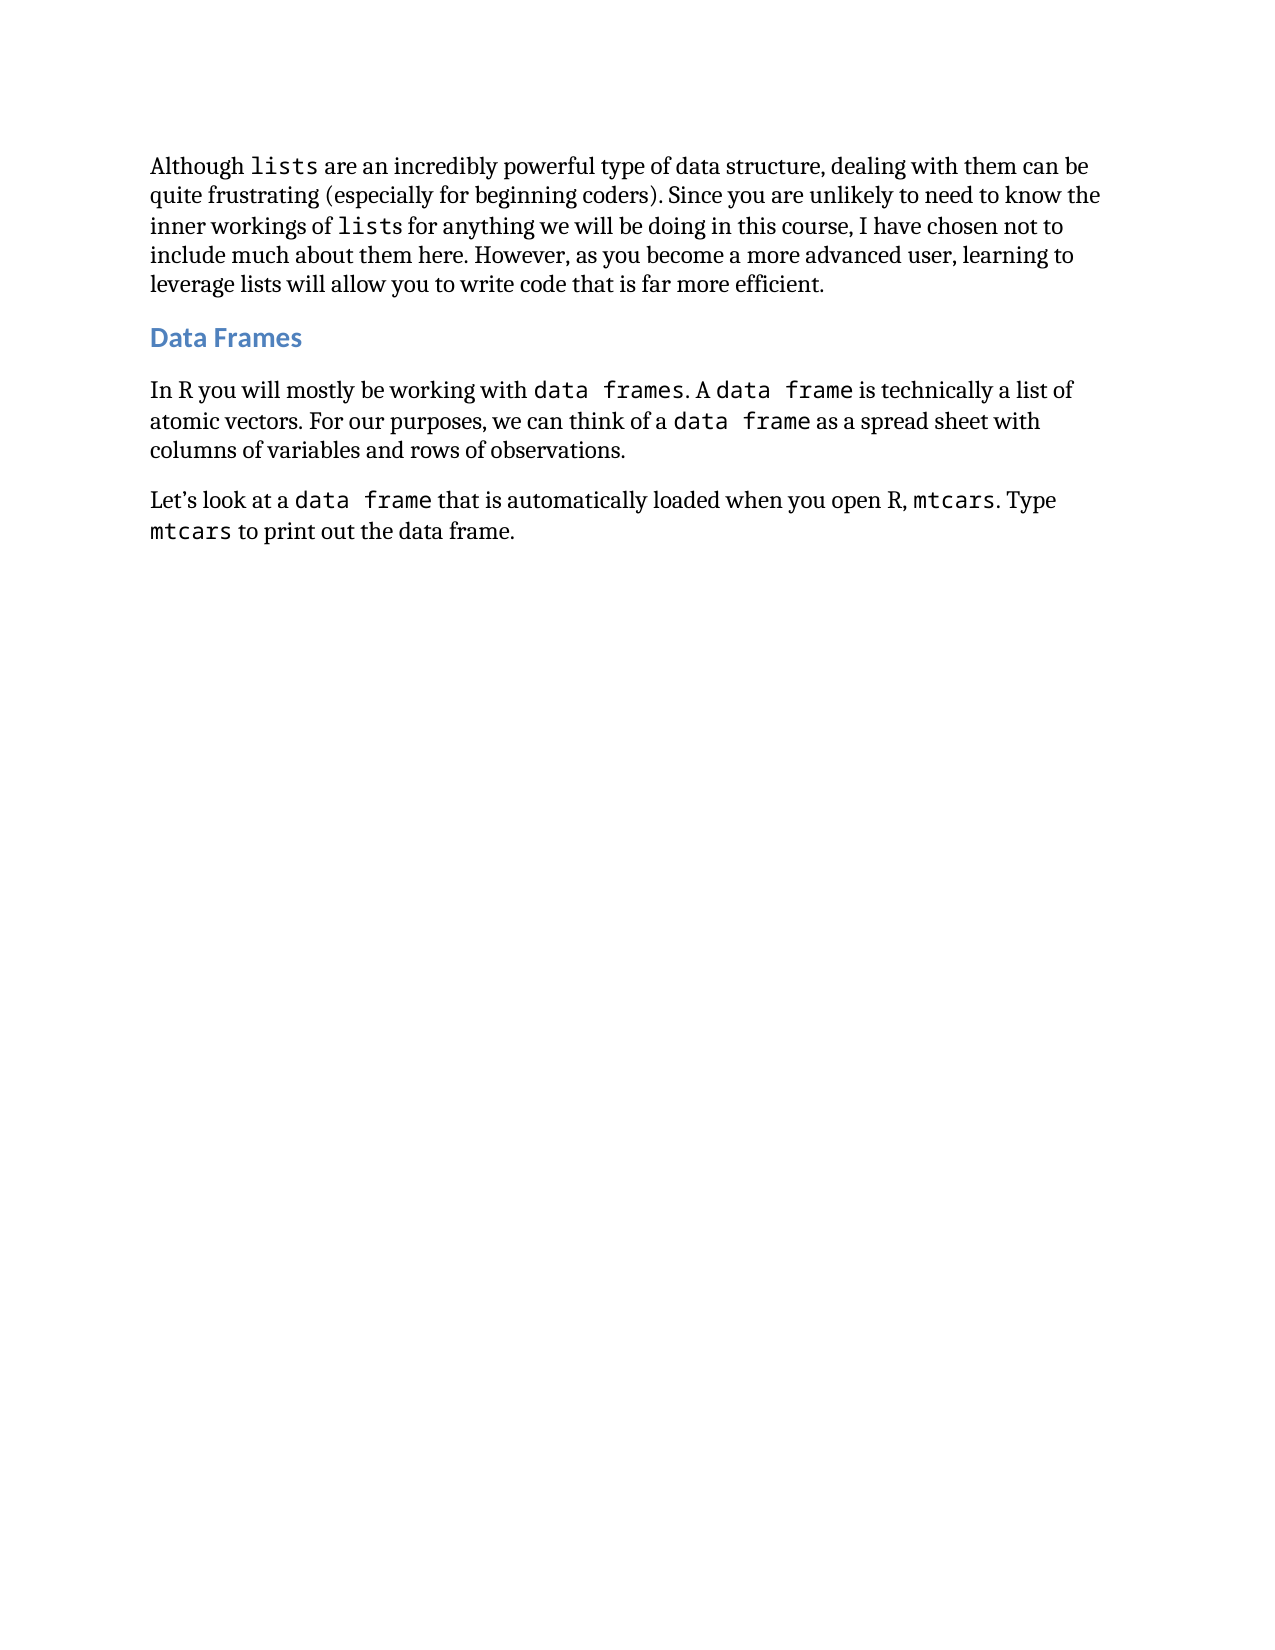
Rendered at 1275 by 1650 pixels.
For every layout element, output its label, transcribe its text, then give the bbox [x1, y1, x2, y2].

text Although lists are an incredibly powerful type of data structure, dealing with them can be quite frustrating (especially for beginning coders). Since you are unlikely to need to know the inner workings of lists for anything we will be doing in this course, I have chosen not to include much about them here. However, as you become a more advanced user, learning to leverage lists will allow you to write code that is far more efficient. [150, 150, 1125, 299]
subtitle Data Frames [150, 319, 1125, 355]
text In R you will mostly be working with data frames. A data frame is technically a list of atomic vectors. For our purposes, we can think of a data frame as a spread sheet with columns of variables and rows of observations. [150, 374, 1125, 465]
text Let’s look at a data frame that is automatically loaded when you open R, mtcars. Type mtcars to print out the data frame. [150, 484, 1125, 546]
